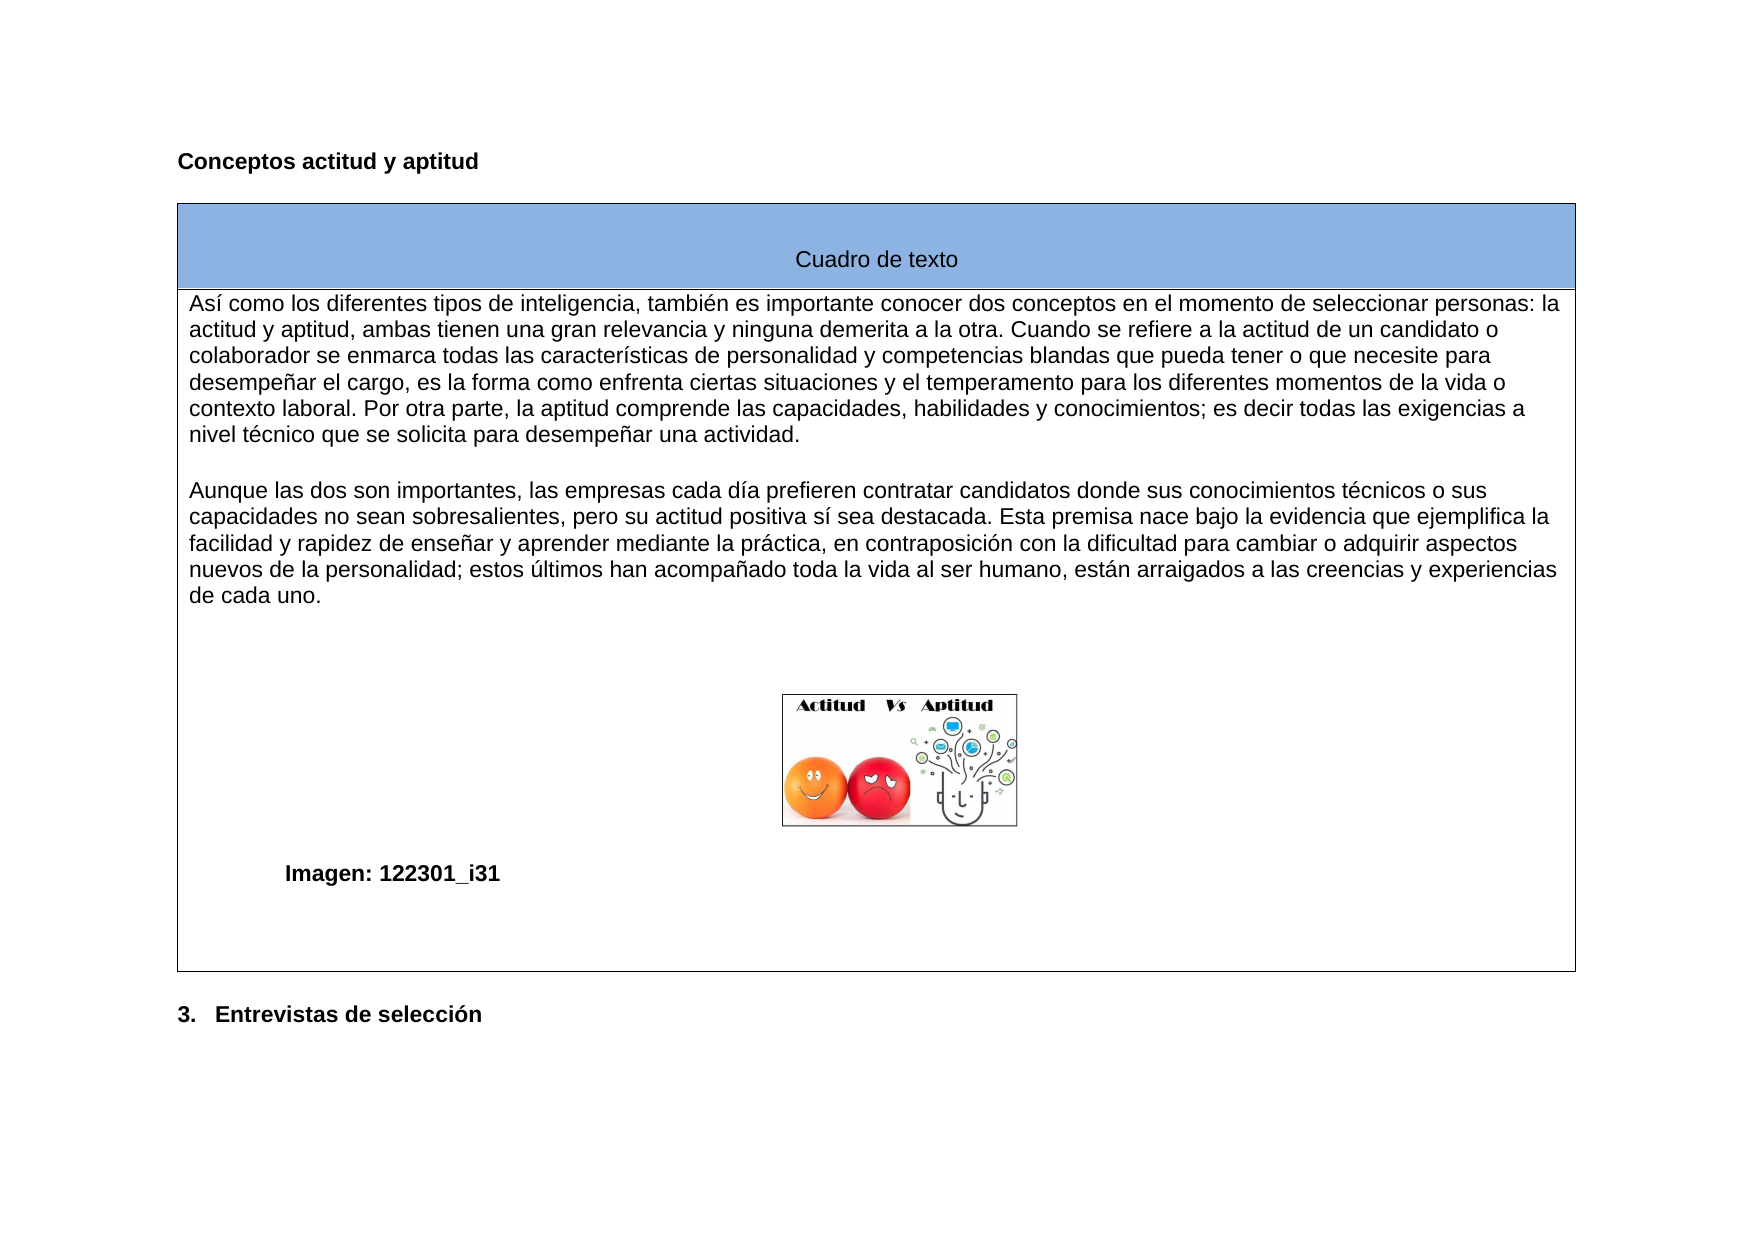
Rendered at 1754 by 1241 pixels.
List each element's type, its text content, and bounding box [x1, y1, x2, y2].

picture [782, 693, 1018, 827]
table_header Cuadro de texto [178, 204, 1575, 288]
list Entrevistas de selección [177, 1001, 1577, 1027]
text Conceptos actitud y aptitud [177, 148, 1577, 174]
table_cell Así como los diferentes tipos de inteligencia, también es importante conocer dos conceptos en el momento de seleccionar personas: la actitud y aptitud, ambas tienen una gran relevancia y ninguna demerita a la otra. Cuando se refiere a la actitud de un candidato o colaborador se enmarca todas las características de personalidad y competencias blandas que pueda tener o que necesite para desempeñar el cargo, es la forma como enfrenta ciertas situaciones y el temperamento para los diferentes momentos de la vida o contexto laboral. Por otra parte, la aptitud comprende las capacidades, habilidades y conocimientos; es decir todas las exigencias a nivel técnico que se solicita para desempeñar una actividad. Aunque las dos son importantes, las empresas cada día prefieren contratar candidatos donde sus conocimientos técnicos o sus capacidades no sean sobresalientes, pero su actitud positiva sí sea destacada. Esta premisa nace bajo la evidencia que ejemplifica la facilidad y rapidez de enseñar y aprender mediante la práctica, en contraposición con la dificultad para cambiar o adquirir aspectos nuevos de la personalidad; estos últimos han acompañado toda la vida al ser humano, están arraigados a las creencias y experiencias de cada uno. Imagen: 122301_i31 [178, 290, 1575, 971]
